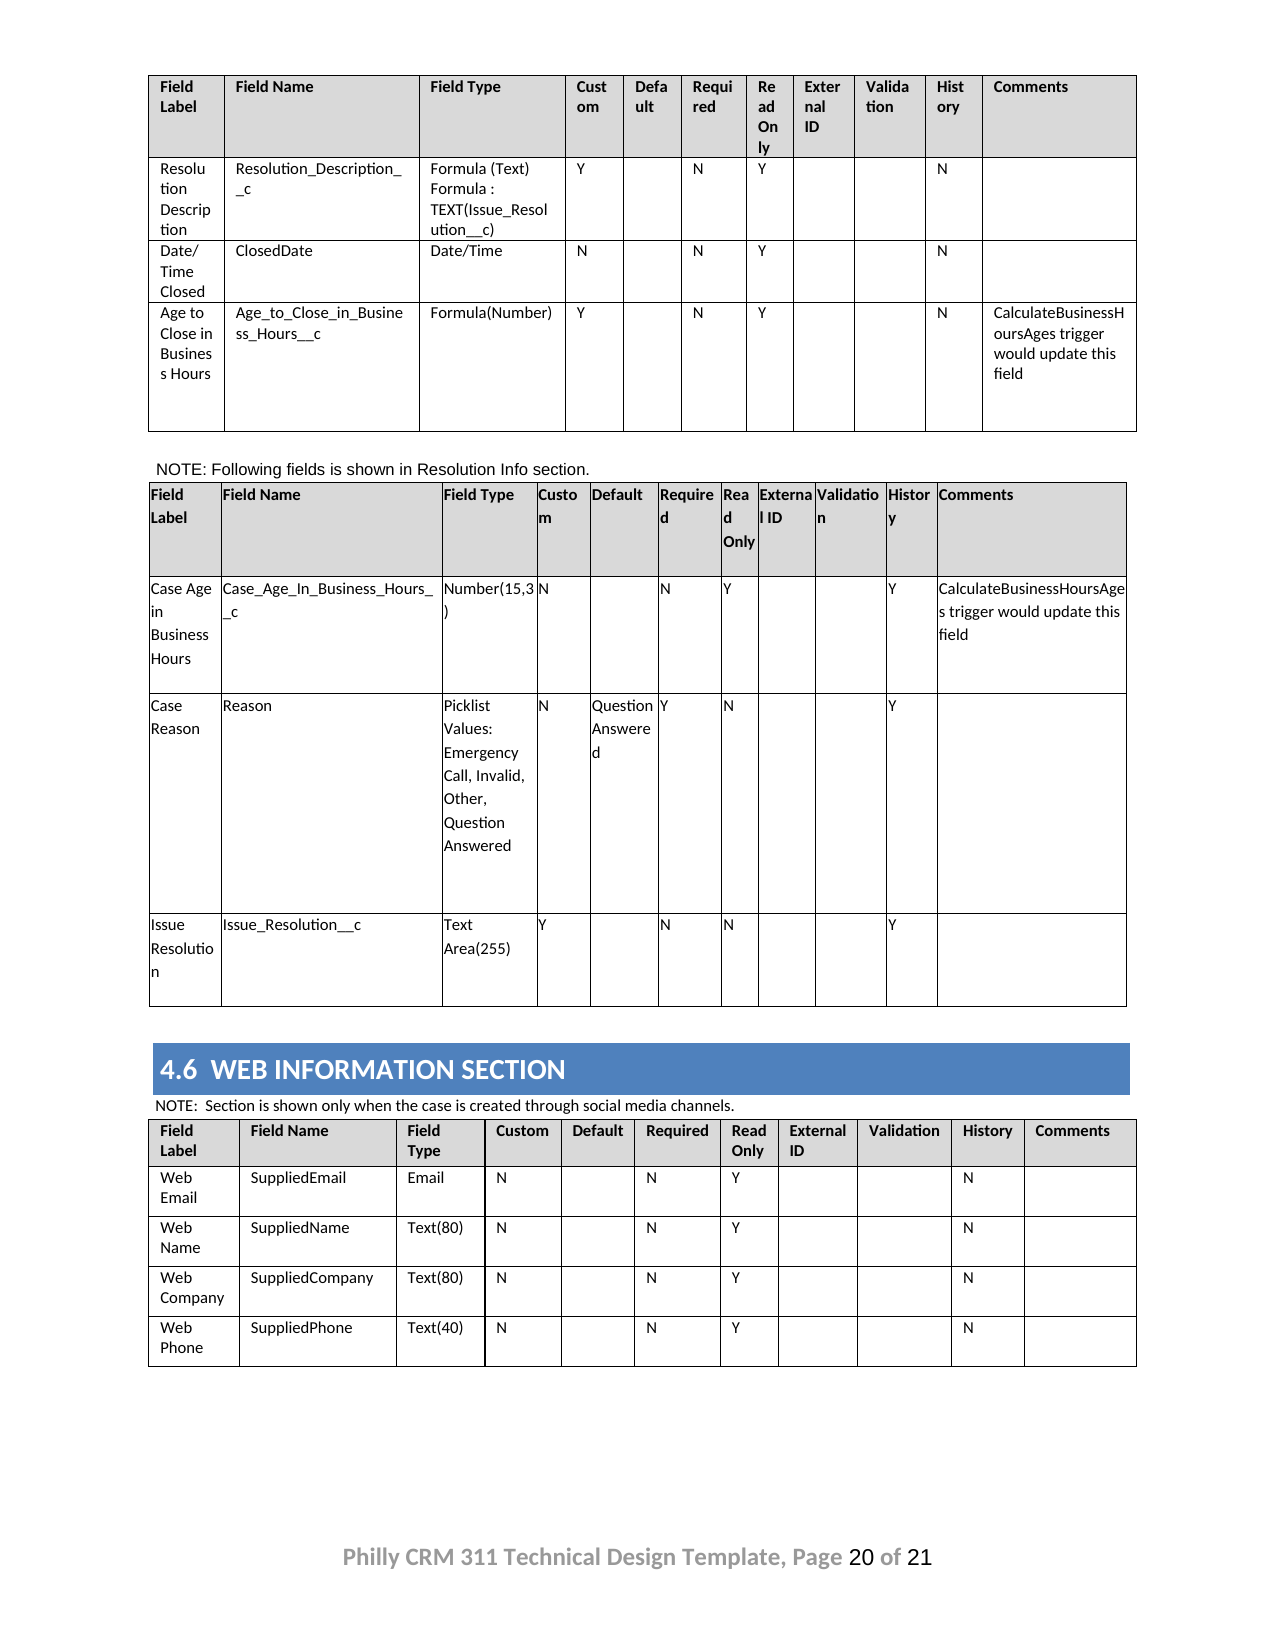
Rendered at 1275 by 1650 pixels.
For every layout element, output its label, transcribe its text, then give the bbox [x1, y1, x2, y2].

table_cell N [722, 914, 758, 1006]
table_cell [624, 384, 681, 431]
table_header External ID [794, 76, 854, 157]
table_header Field Label [149, 76, 224, 157]
table_header Required [659, 483, 721, 576]
table_header Field Label [149, 1120, 239, 1166]
table_cell Y [887, 577, 937, 693]
table_cell [1025, 1167, 1136, 1216]
table_cell Question Answered [591, 694, 658, 912]
table_cell [779, 1217, 857, 1266]
table_header Required [635, 1120, 720, 1166]
table_header Field Type [397, 1120, 484, 1166]
table_cell [591, 914, 658, 1006]
table_cell [858, 1167, 951, 1216]
table_cell [747, 384, 793, 431]
table_cell [779, 1267, 857, 1316]
table_cell [938, 914, 1126, 1006]
table_cell Age to Close in Business Hours [149, 303, 224, 384]
table_cell N [659, 914, 721, 1006]
table_cell [794, 241, 854, 302]
table_cell [566, 384, 623, 431]
table_cell [816, 577, 886, 693]
table_cell Case Reason [150, 694, 221, 912]
table_cell N [635, 1167, 720, 1216]
table_cell N [722, 694, 758, 912]
table_cell [855, 303, 925, 384]
table_cell [983, 158, 1136, 239]
table_cell N [952, 1217, 1024, 1266]
table_cell Y [887, 914, 937, 1006]
table_cell SuppliedPhone [240, 1317, 396, 1366]
table_header Read Only [722, 483, 758, 576]
table_cell Web Name [149, 1217, 239, 1266]
table_header Validation [855, 76, 925, 157]
table_cell [624, 241, 681, 302]
table_header History [926, 76, 982, 157]
table_cell Y [722, 577, 758, 693]
table_cell N [682, 158, 746, 239]
table_cell [149, 384, 224, 431]
table_cell [759, 577, 815, 693]
table_cell Y [721, 1317, 778, 1366]
table_cell [858, 1267, 951, 1316]
table_cell Issue_Resolution__c [222, 914, 442, 1006]
table_header Field Type [443, 483, 537, 576]
text NOTE: Section is shown only when the case is created through social media channels. [150, 1095, 1125, 1115]
table_header 4.6 WEB INFORMATION SECTION [155, 1045, 1128, 1093]
table_header Validation [816, 483, 886, 576]
table_cell Y [721, 1217, 778, 1266]
table_cell Age_to_Close_in_Business_Hours__c [225, 303, 419, 384]
table_cell [225, 384, 419, 431]
table_cell [591, 577, 658, 693]
table_header Comments [938, 483, 1126, 576]
table_cell Case Age in Business Hours [150, 577, 221, 693]
table_cell [759, 914, 815, 1006]
table_cell [794, 303, 854, 384]
table_cell Case_Age_In_Business_Hours__c [222, 577, 442, 693]
table_cell N [926, 303, 982, 384]
table_header Read Only [721, 1120, 778, 1166]
table_cell Picklist Values: Emergency Call, Invalid, Other, Question Answered [443, 694, 537, 912]
table_cell [562, 1217, 634, 1266]
table_cell Web Phone [149, 1317, 239, 1366]
table_header Custom [566, 76, 623, 157]
table_cell N [486, 1217, 561, 1266]
table_header Custom [486, 1120, 561, 1166]
table_header Default [591, 483, 658, 576]
table_cell N [926, 158, 982, 239]
table_cell Y [538, 914, 590, 1006]
table_cell N [682, 241, 746, 302]
table_cell Y [566, 158, 623, 239]
table_cell [624, 303, 681, 384]
table_header Default [624, 76, 681, 157]
table_header Field Name [225, 76, 419, 157]
table_cell Resolution Description [149, 158, 224, 239]
table_cell N [486, 1167, 561, 1216]
table_cell N [926, 241, 982, 302]
table_cell [779, 1317, 857, 1366]
table_cell N [538, 694, 590, 912]
table_cell Issue Resolution [150, 914, 221, 1006]
table_cell Formula (Text) Formula : TEXT(Issue_Resolution__c) [420, 158, 565, 239]
table_cell SuppliedCompany [240, 1267, 396, 1316]
table_cell Web Email [149, 1167, 239, 1216]
table_cell Y [566, 303, 623, 384]
table_cell [816, 914, 886, 1006]
table_header History [952, 1120, 1024, 1166]
table_cell CalculateBusinessHoursAges trigger would update this field [983, 303, 1136, 384]
table_header Default [562, 1120, 634, 1166]
table_cell [858, 1317, 951, 1366]
table_cell [858, 1217, 951, 1266]
table_cell Text(40) [397, 1317, 484, 1366]
table_header Validation [858, 1120, 951, 1166]
table_cell [779, 1167, 857, 1216]
table_cell [983, 241, 1136, 302]
table_cell CalculateBusinessHoursAges trigger would update this field [938, 577, 1126, 693]
table_cell [855, 241, 925, 302]
table_header Comments [1025, 1120, 1136, 1166]
table_cell N [566, 241, 623, 302]
table_header Custom [538, 483, 590, 576]
table_cell [624, 158, 681, 239]
table_header Field Name [240, 1120, 396, 1166]
table_header Comments [983, 76, 1136, 157]
table_header External ID [759, 483, 815, 576]
table_cell [1025, 1217, 1136, 1266]
table_cell Web Company [149, 1267, 239, 1316]
table_cell Y [659, 694, 721, 912]
table_cell [562, 1167, 634, 1216]
table_cell Number(15,3) [443, 577, 537, 693]
table_cell [816, 694, 886, 912]
table_cell N [486, 1317, 561, 1366]
table_cell [682, 384, 746, 431]
table_cell N [486, 1267, 561, 1316]
table_cell Y [747, 303, 793, 384]
table_cell Resolution_Description__c [225, 158, 419, 239]
table_cell ClosedDate [225, 241, 419, 302]
table_cell N [952, 1267, 1024, 1316]
table_cell SuppliedName [240, 1217, 396, 1266]
table_cell Date/Time Closed [149, 241, 224, 302]
table_cell [794, 384, 854, 431]
table_cell [794, 158, 854, 239]
table_cell Reason [222, 694, 442, 912]
table_cell [420, 384, 565, 431]
table_cell [983, 384, 1136, 431]
table_cell Y [721, 1167, 778, 1216]
table_cell N [635, 1267, 720, 1316]
table_header History [887, 483, 937, 576]
table_cell [855, 384, 925, 431]
table_header Read Only [747, 76, 793, 157]
table_cell Email [397, 1167, 484, 1216]
table_cell [1025, 1317, 1136, 1366]
table_cell N [635, 1217, 720, 1266]
text NOTE: Following fields is shown in Resolution Info section. [150, 459, 1125, 478]
table_cell [562, 1267, 634, 1316]
table_header Field Name [222, 483, 442, 576]
table_cell Text(80) [397, 1267, 484, 1316]
table_header Field Label [150, 483, 221, 576]
table_cell Date/Time [420, 241, 565, 302]
table_cell SuppliedEmail [240, 1167, 396, 1216]
table_cell N [659, 577, 721, 693]
table_cell N [682, 303, 746, 384]
table_cell Y [721, 1267, 778, 1316]
table_cell Y [747, 158, 793, 239]
table_cell N [952, 1167, 1024, 1216]
table_cell N [952, 1317, 1024, 1366]
table_cell Y [887, 694, 937, 912]
table_header Field Type [420, 76, 565, 157]
table_header Required [682, 76, 746, 157]
table_cell N [538, 577, 590, 693]
table_cell Text(80) [397, 1217, 484, 1266]
table_header External ID [779, 1120, 857, 1166]
table_cell Y [747, 241, 793, 302]
table_cell [926, 384, 982, 431]
table_cell [1025, 1267, 1136, 1316]
table_cell Formula(Number) [420, 303, 565, 384]
table_cell Text Area(255) [443, 914, 537, 1006]
table_cell [855, 158, 925, 239]
table_cell [759, 694, 815, 912]
table_cell [938, 694, 1126, 912]
table_cell N [635, 1317, 720, 1366]
table_cell [562, 1317, 634, 1366]
